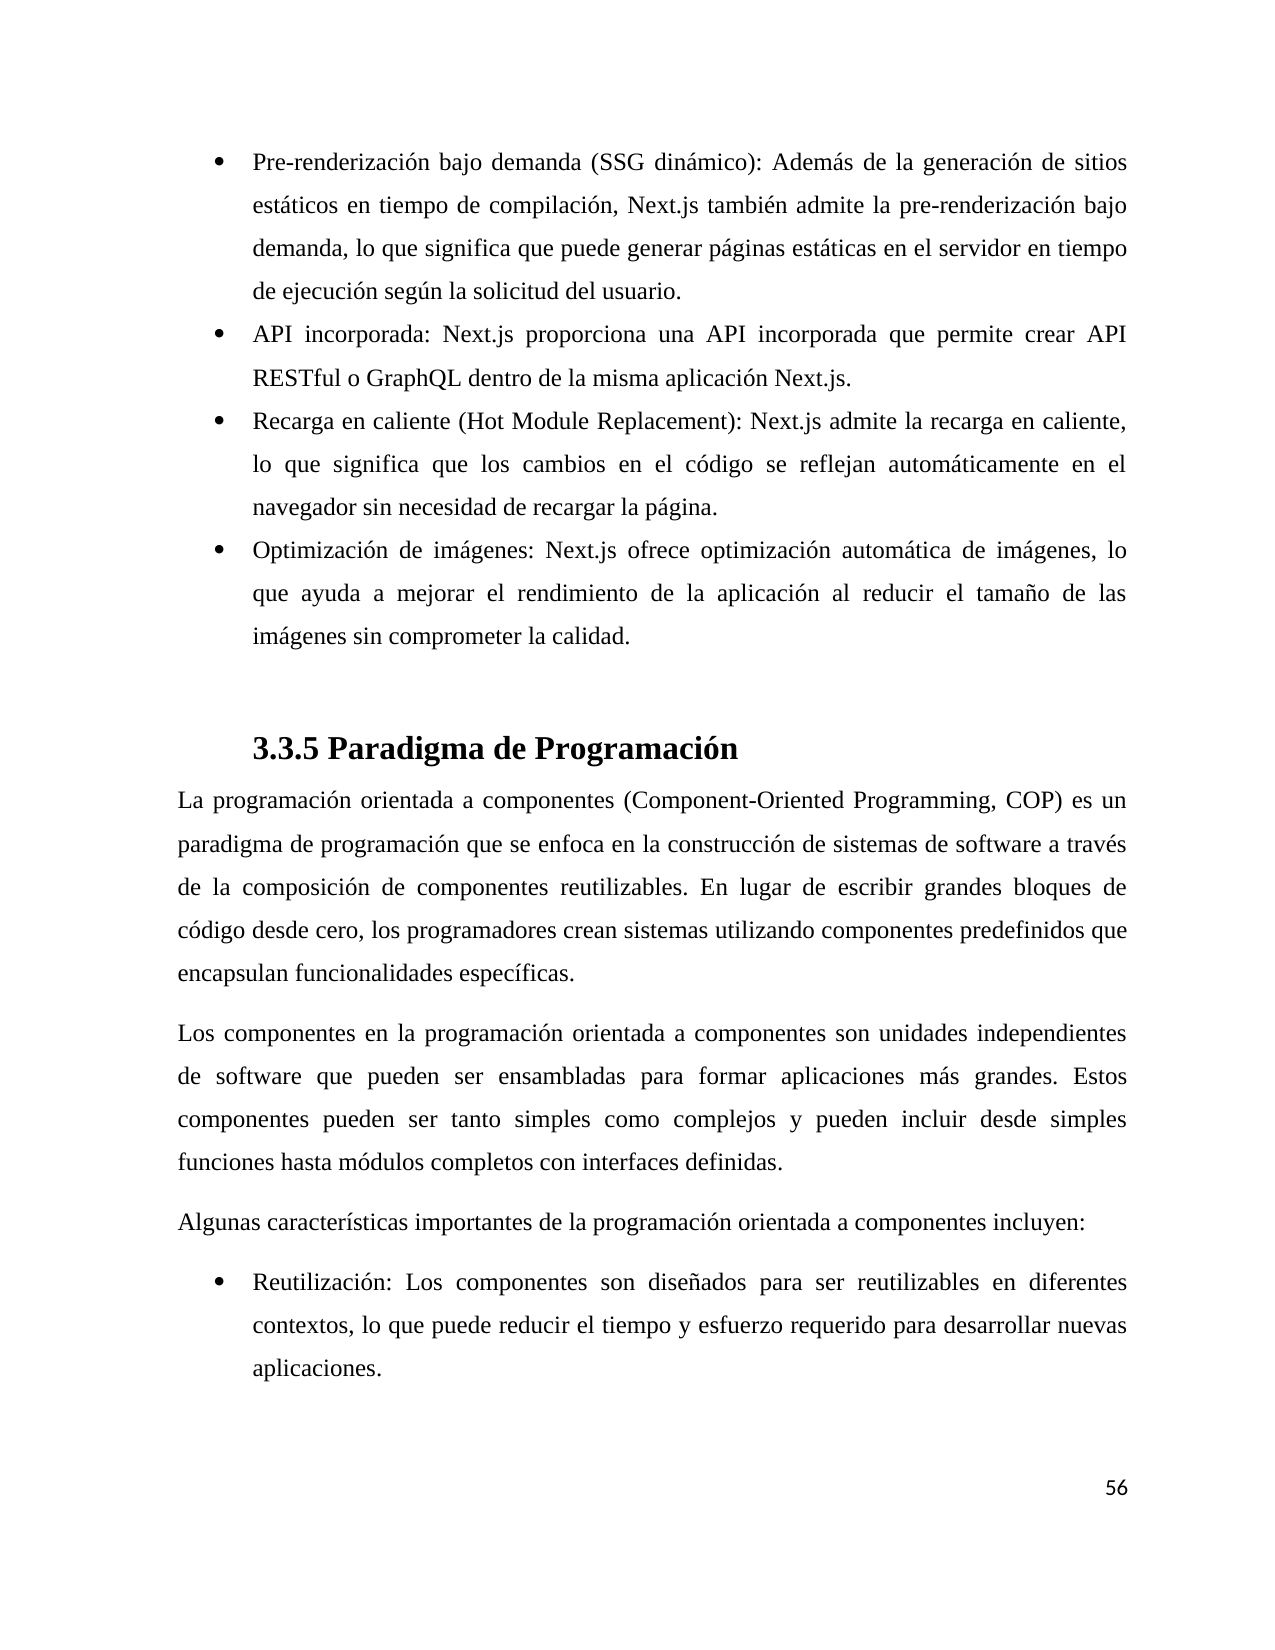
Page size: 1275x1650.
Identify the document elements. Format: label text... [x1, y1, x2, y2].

text La programación orientada a componentes (Component-Oriented Programming, COP) es un paradigma de programación que se enfoca en la construcción de sistemas de software a través de la composición de componentes reutilizables. En lugar de escribir grandes bloques de código desde cero, los programadores crean sistemas utilizando componentes predefinidos que encapsulan funcionalidades específicas. [177, 786, 1128, 987]
list Recarga en caliente (Hot Module Replacement): Next.js admite la recarga en caliente, lo que significa que los cambios en el código se reflejan automáticamente en el navegador sin necesidad de recargar la página. [215, 406, 1128, 521]
text Algunas características importantes de la programación orientada a componentes incluyen: [177, 1207, 1128, 1236]
list Reutilización: Los componentes son diseñados para ser reutilizables en diferentes contextos, lo que puede reducir el tiempo y esfuerzo requerido para desarrollar nuevas aplicaciones. [215, 1267, 1128, 1382]
list API incorporada: Next.js proporciona una API incorporada que permite crear API RESTful o GraphQL dentro de la misma aplicación Next.js. [215, 319, 1128, 391]
list Optimización de imágenes: Next.js ofrece optimización automática de imágenes, lo que ayuda a mejorar el rendimiento de la aplicación al reducir el tamaño de las imágenes sin comprometer la calidad. [215, 535, 1128, 650]
subtitle 3.3.5 Paradigma de Programación [252, 728, 1128, 766]
text Los componentes en la programación orientada a componentes son unidades independientes de software que pueden ser ensambladas para formar aplicaciones más grandes. Estos componentes pueden ser tanto simples como complejos y pueden incluir desde simples funciones hasta módulos completos con interfaces definidas. [177, 1018, 1128, 1176]
list Pre-renderización bajo demanda (SSG dinámico): Además de la generación de sitios estáticos en tiempo de compilación, Next.js también admite la pre-renderización bajo demanda, lo que significa que puede generar páginas estáticas en el servidor en tiempo de ejecución según la solicitud del usuario. [215, 147, 1128, 305]
